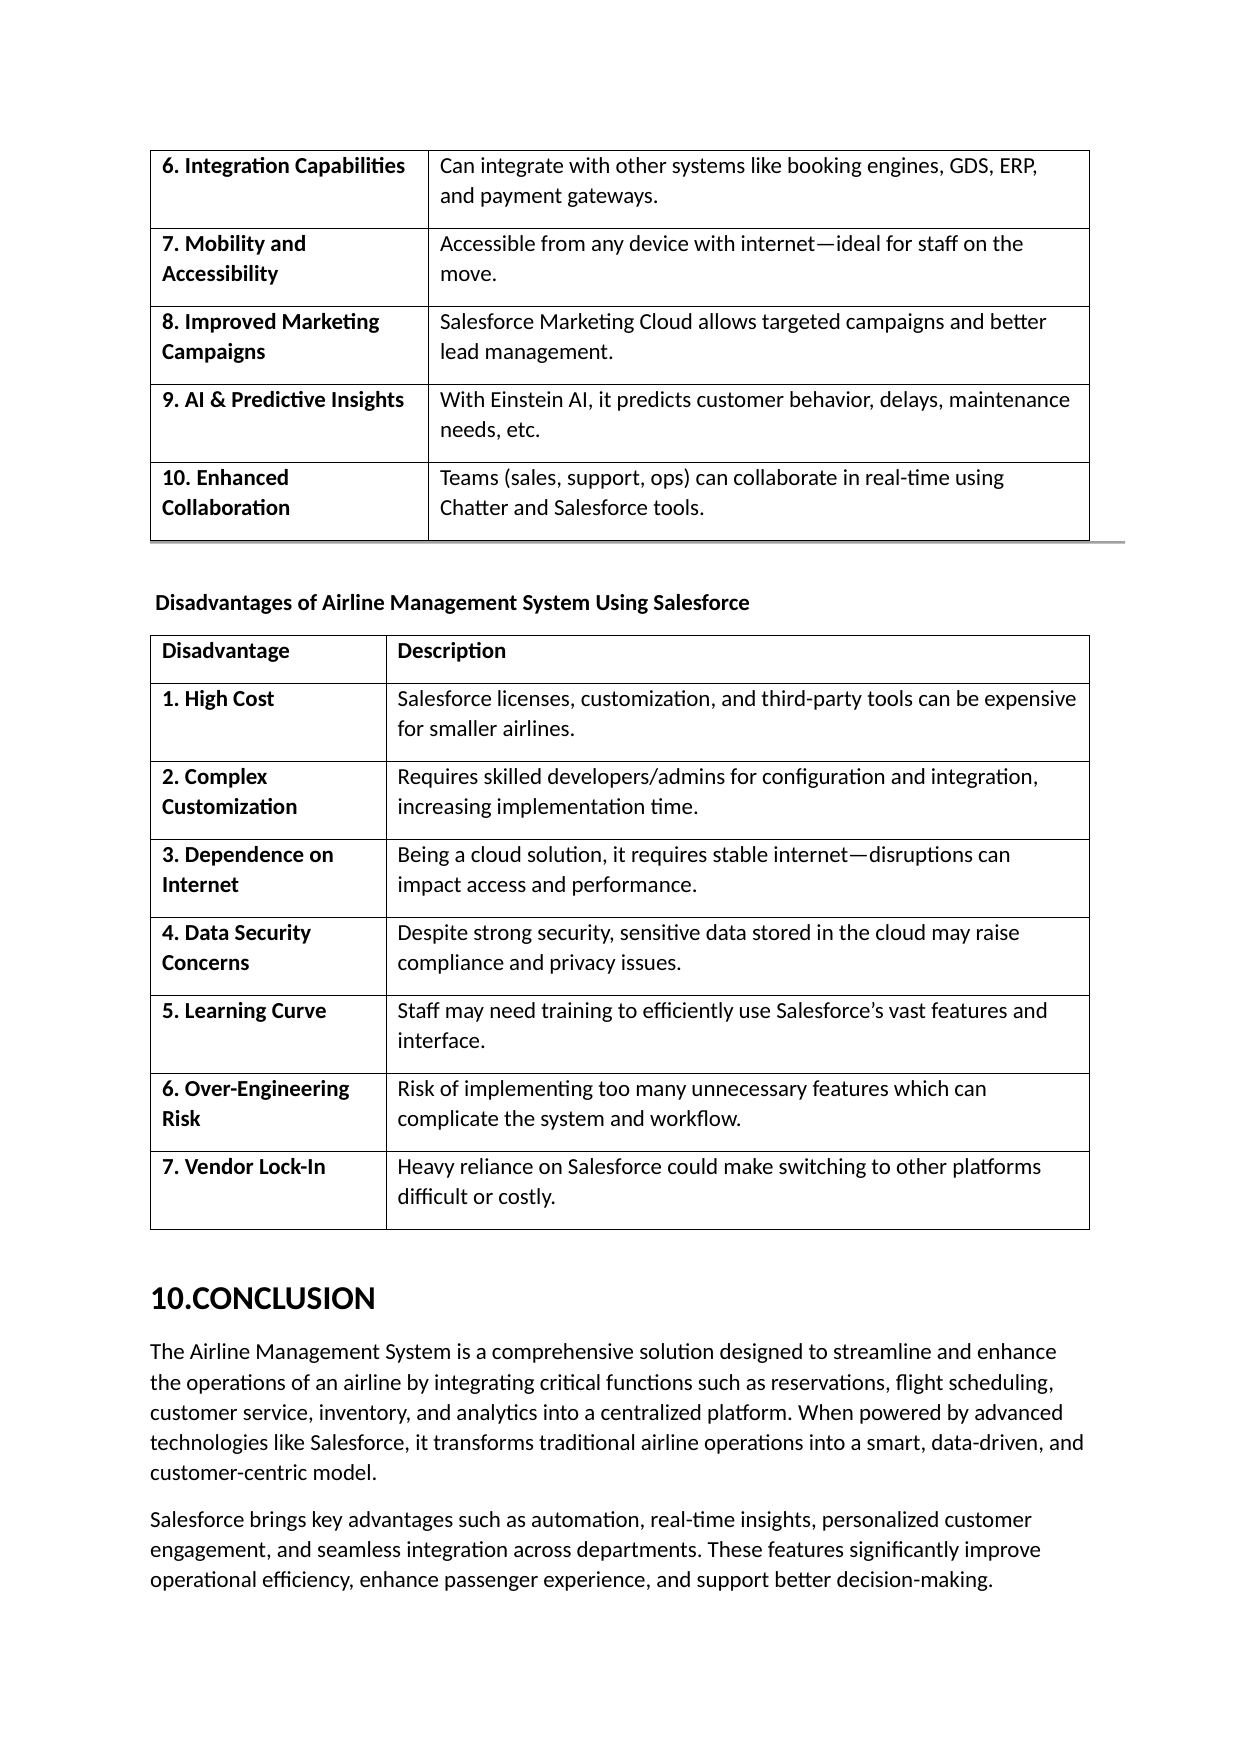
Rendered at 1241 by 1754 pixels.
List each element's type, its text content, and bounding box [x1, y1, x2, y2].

table_cell 1. High Cost [151, 684, 386, 761]
table_cell 6. Integration Capabilities [151, 151, 428, 228]
text Disadvantages of Airline Management System Using Salesforce [150, 588, 1090, 616]
table_cell Accessible from any device with internet—ideal for staff on the move. [429, 229, 1089, 306]
table_cell Risk of implementing too many unnecessary features which can complicate the system and workflow. [387, 1074, 1089, 1151]
table_cell 3. Dependence on Internet [151, 840, 386, 917]
table_cell 4. Data Security Concerns [151, 918, 386, 995]
table_cell Being a cloud solution, it requires stable internet—disruptions can impact access and performance. [387, 840, 1089, 917]
table_cell 8. Improved Marketing Campaigns [151, 307, 428, 384]
table_cell Heavy reliance on Salesforce could make switching to other platforms difficult or costly. [387, 1152, 1089, 1229]
table_cell 2. Complex Customization [151, 762, 386, 839]
table_cell 5. Learning Curve [151, 996, 386, 1073]
table_header Description [387, 636, 1089, 683]
table_cell 6. Over-Engineering Risk [151, 1074, 386, 1151]
text 10.CONCLUSION [150, 1277, 1090, 1317]
table_cell Staff may need training to efficiently use Salesforce’s vast features and interface. [387, 996, 1089, 1073]
table_cell Can integrate with other systems like booking engines, GDS, ERP, and payment gateways. [429, 151, 1089, 228]
table_cell Requires skilled developers/admins for configuration and integration, increasing implementation time. [387, 762, 1089, 839]
table_cell 7. Mobility and Accessibility [151, 229, 428, 306]
table_header Disadvantage [151, 636, 386, 683]
table_cell 9. AI & Predictive Insights [151, 385, 428, 462]
table_cell 10. Enhanced Collaboration [151, 463, 428, 540]
table_cell Salesforce licenses, customization, and third-party tools can be expensive for smaller airlines. [387, 684, 1089, 761]
table_cell 7. Vendor Lock-In [151, 1152, 386, 1229]
table_cell With Einstein AI, it predicts customer behavior, delays, maintenance needs, etc. [429, 385, 1089, 462]
table_cell Despite strong security, sensitive data stored in the cloud may raise compliance and privacy issues. [387, 918, 1089, 995]
text Salesforce brings key advantages such as automation, real-time insights, personalized customer engagement, and seamless integration across departments. These features significantly improve operational efficiency, enhance passenger experience, and support better decision-making. [150, 1505, 1090, 1593]
table_cell Salesforce Marketing Cloud allows targeted campaigns and better lead management. [429, 307, 1089, 384]
text The Airline Management System is a comprehensive solution designed to streamline and enhance the operations of an airline by integrating critical functions such as reservations, flight scheduling, customer service, inventory, and analytics into a centralized platform. When powered by advanced technologies like Salesforce, it transforms traditional airline operations into a smart, data-driven, and customer-centric model. [150, 1337, 1090, 1486]
table_cell Teams (sales, support, ops) can collaborate in real-time using Chatter and Salesforce tools. [429, 463, 1089, 540]
